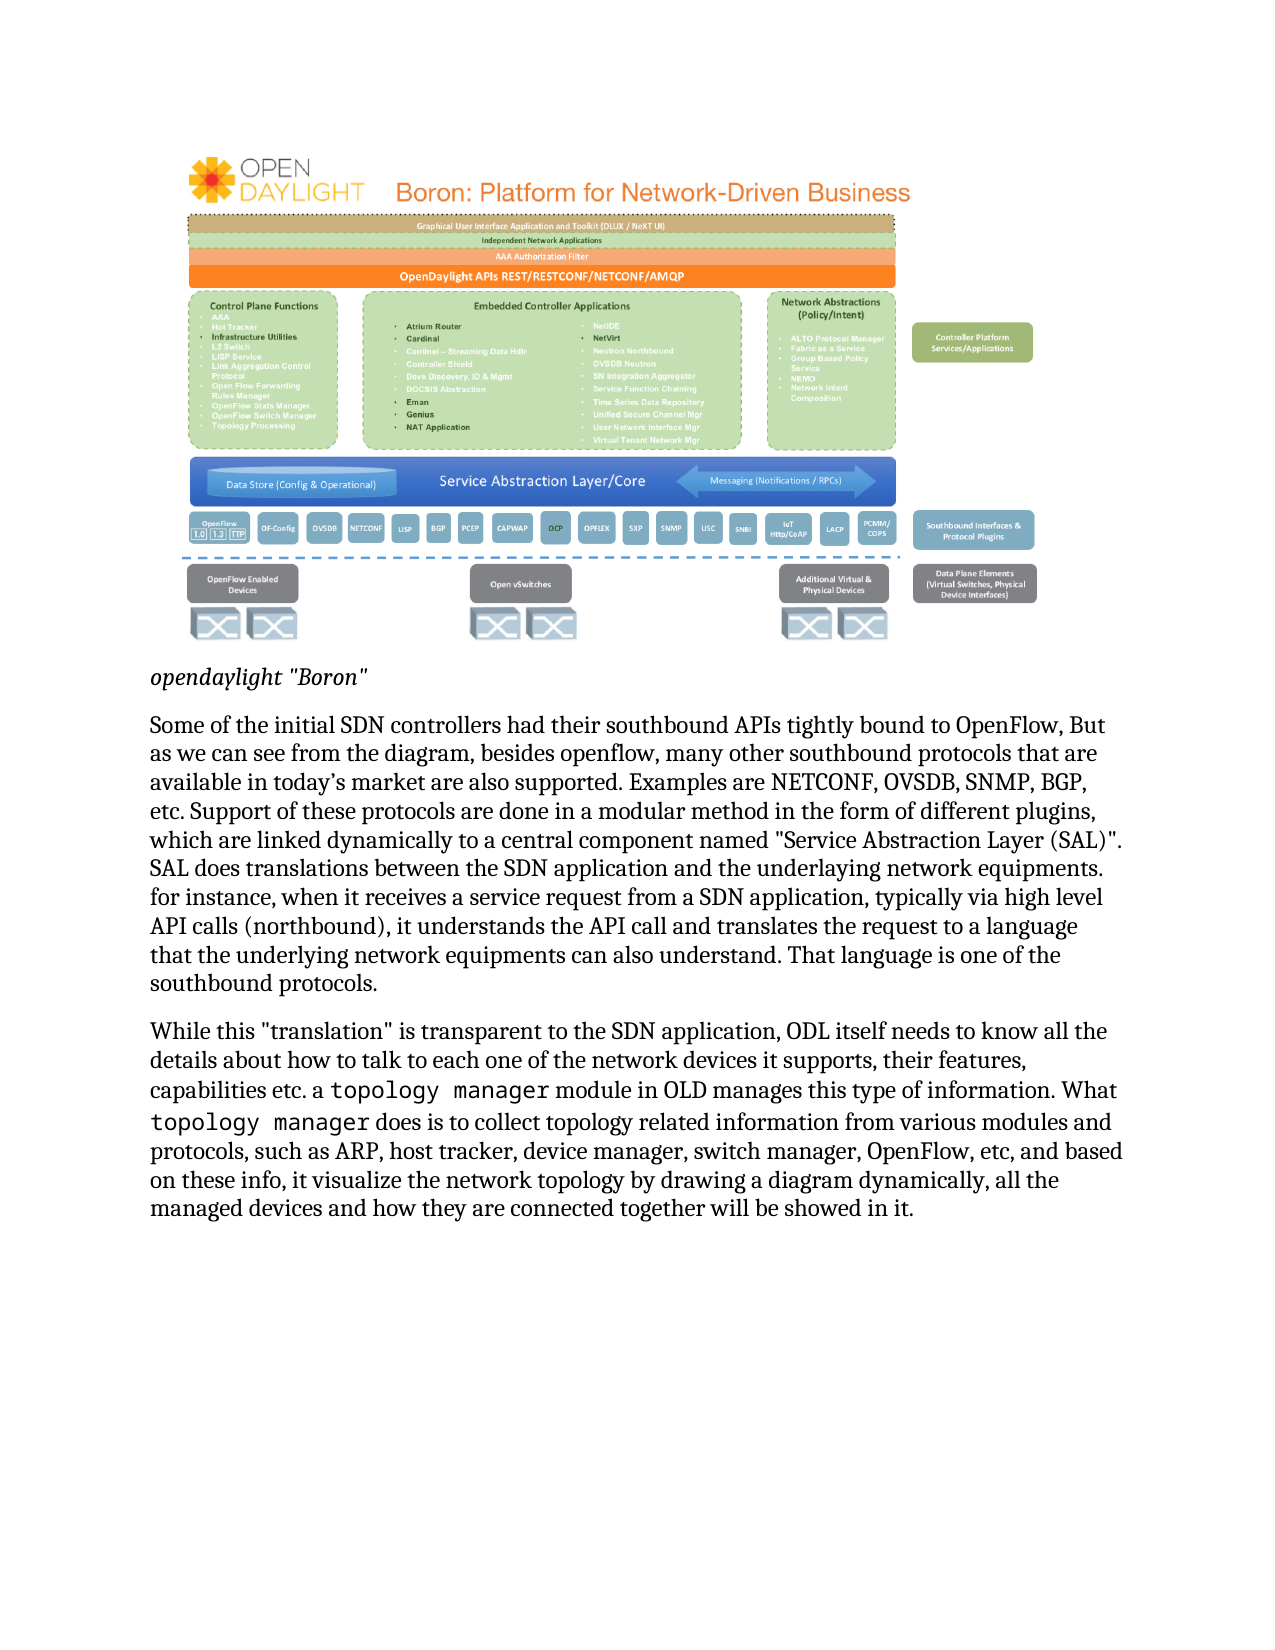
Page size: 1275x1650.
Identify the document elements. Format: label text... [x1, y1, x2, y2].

text While this "translation" is transparent to the SDN application, ODL itself needs to know all the details about how to talk to each one of the network devices it supports, their features, capabilities etc. a topology manager module in OLD manages this type of information. What topology manager does is to collect topology related information from various modules and protocols, such as ARP, host tracker, device manager, switch manager, OpenFlow, etc, and based on these info, it visualize the network topology by drawing a diagram dynamically, all the managed devices and how they are connected together will be showed in it. [150, 1017, 1125, 1223]
text opendaylight "Boron" [150, 663, 1125, 692]
picture [168, 150, 1044, 643]
text Some of the initial SDN controllers had their southbound APIs tightly bound to OpenFlow, But as we can see from the diagram, besides openflow, many other southbound protocols that are available in today’s market are also supported. Examples are NETCONF, OVSDB, SNMP, BGP, etc. Support of these protocols are done in a modular method in the form of different plugins, which are linked dynamically to a central component named "Service Abstraction Layer (SAL)". SAL does translations between the SDN application and the underlaying network equipments. for instance, when it receives a service request from a SDN application, typically via high level API calls (northbound), it understands the API call and translates the request to a language that the underlying network equipments can also understand. That language is one of the southbound protocols. [150, 711, 1125, 998]
